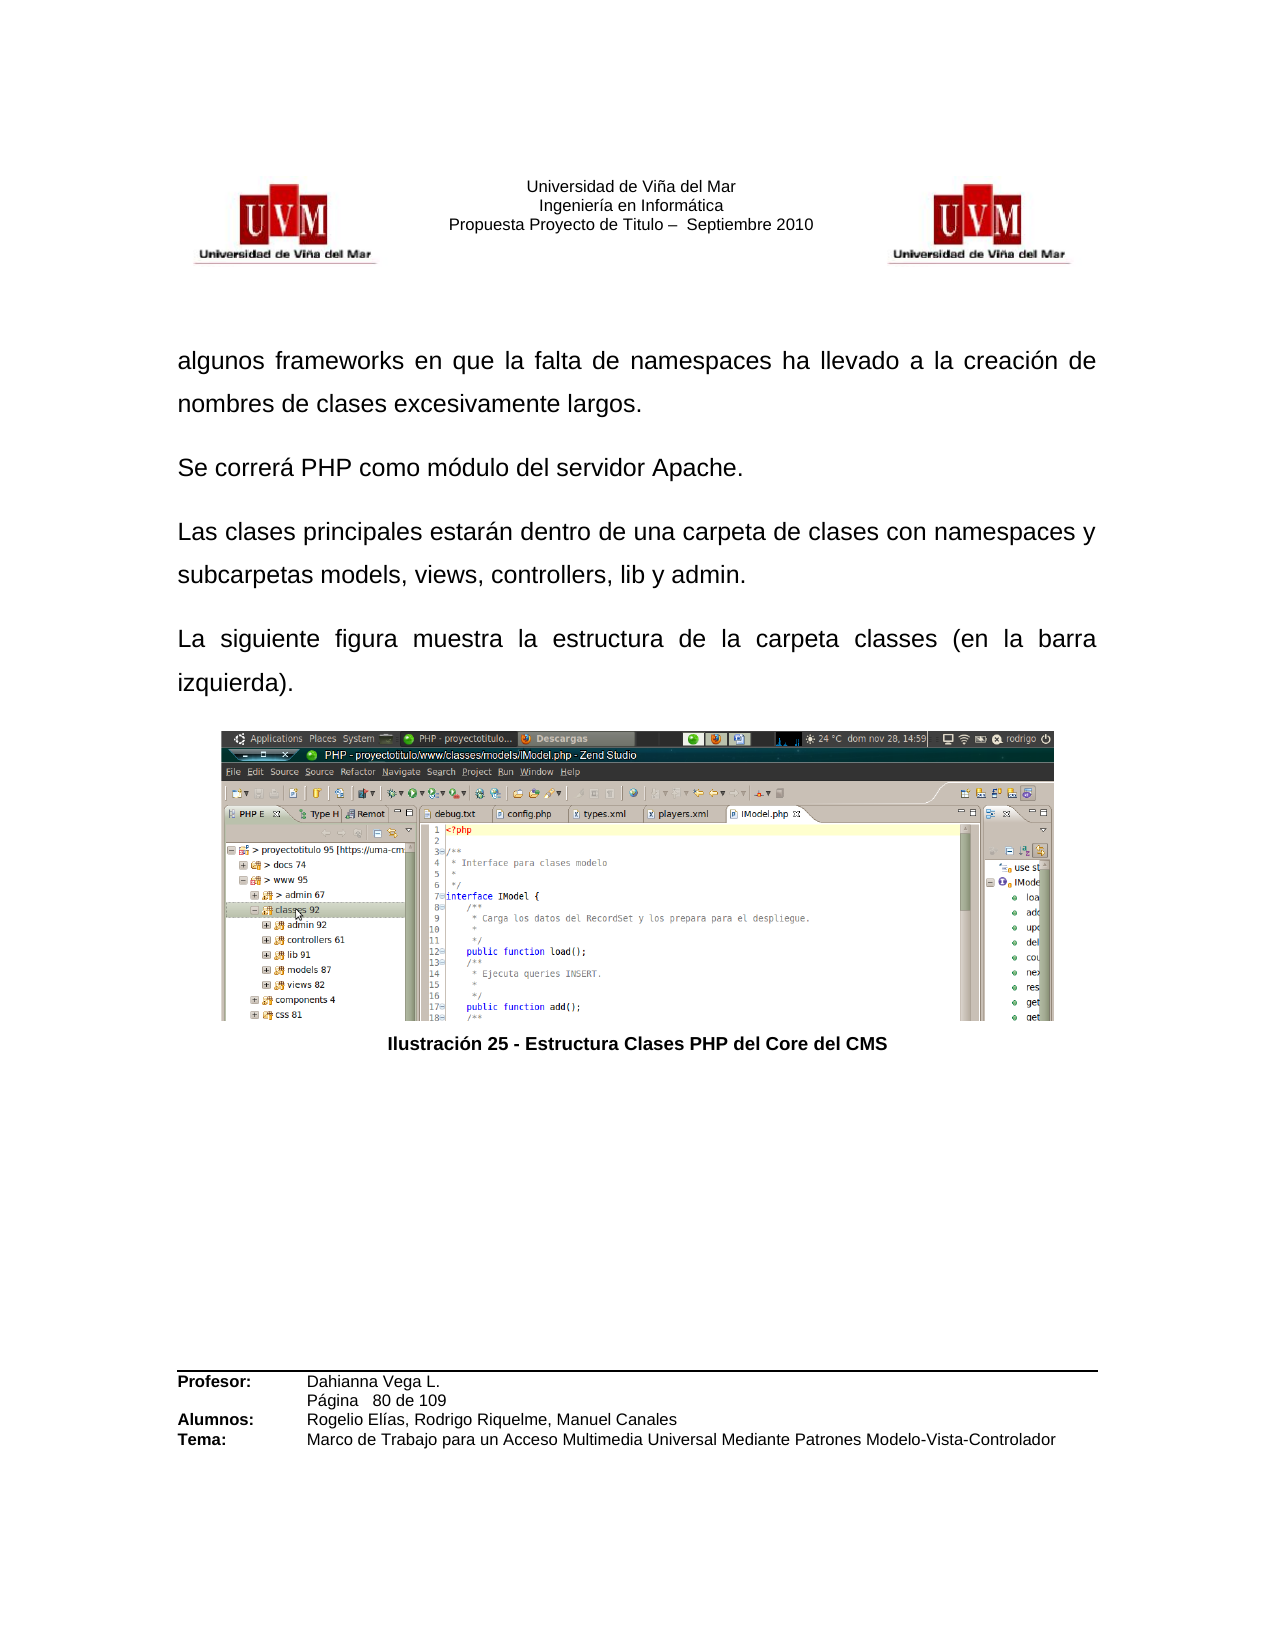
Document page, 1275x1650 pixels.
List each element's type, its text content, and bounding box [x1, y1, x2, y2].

text Las clases principales estarán dentro de una carpeta de clases con namespaces y subcarpetas models, views, controllers, lib y admin. [177, 517, 1098, 589]
picture [871, 176, 1084, 267]
text Se correrá PHP como módulo del servidor Apache. [177, 453, 1098, 482]
text La siguiente figura muestra la estructura de la carpeta classes (en la barra izquierda). [177, 624, 1098, 696]
picture [221, 731, 1054, 1021]
picture [177, 176, 390, 267]
